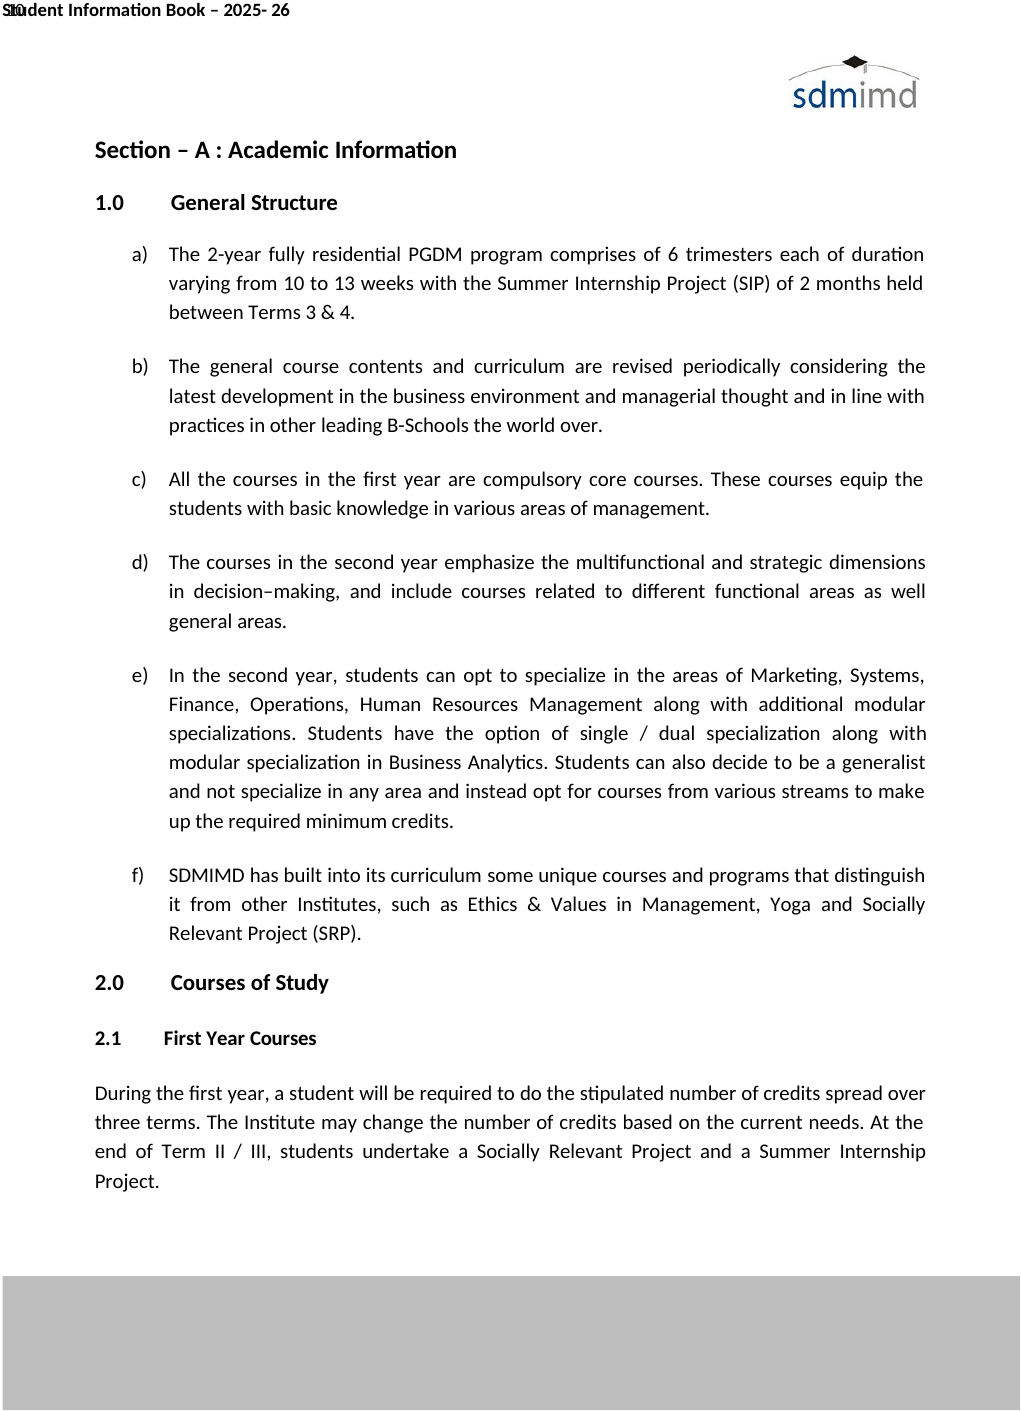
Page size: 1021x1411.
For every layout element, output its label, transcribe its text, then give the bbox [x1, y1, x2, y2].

list The 2-year fully residential PGDM program comprises of 6 trimesters each of duration varying from 10 to 13 weeks with the Summer Internship Project (SIP) of 2 months held between Terms 3 & 4. [132, 241, 926, 325]
list In the second year, students can opt to specialize in the areas of Marketing, Systems, Finance, Operations, Human Resources Management along with additional modular specializations. Students have the option of single / dual specialization along with modular specialization in Business Analytics. Students can also decide to be a generalist and not specialize in any area and instead opt for courses from various streams to make up the required minimum credits. [132, 662, 927, 833]
subtitle Section – A : Academic Information [94, 134, 991, 165]
picture [788, 55, 920, 109]
list The courses in the second year emphasize the multifunctional and strategic dimensions in decision–making, and include courses related to different functional areas as well general areas. [132, 549, 926, 633]
subtitle Courses of Study [94, 968, 991, 996]
text During the first year, a student will be required to do the stipulated number of credits spread over three terms. The Institute may change the number of credits based on the current needs. At the end of Term II / III, students undertake a Socially Relevant Project and a Summer Internship Project. [94, 1080, 926, 1193]
subtitle First Year Courses [94, 1026, 991, 1051]
list SDMIMD has built into its curriculum some unique courses and programs that distinguish it from other Institutes, such as Ethics & Values in Management, Yoga and Socially Relevant Project (SRP). [132, 862, 926, 946]
subtitle General Structure [94, 188, 991, 216]
list The general course contents and curriculum are revised periodically considering the latest development in the business environment and managerial thought and in line with practices in other leading B-Schools the world over. [132, 354, 926, 437]
list All the courses in the first year are compulsory core courses. These courses equip the students with basic knowledge in various areas of management. [132, 466, 926, 521]
